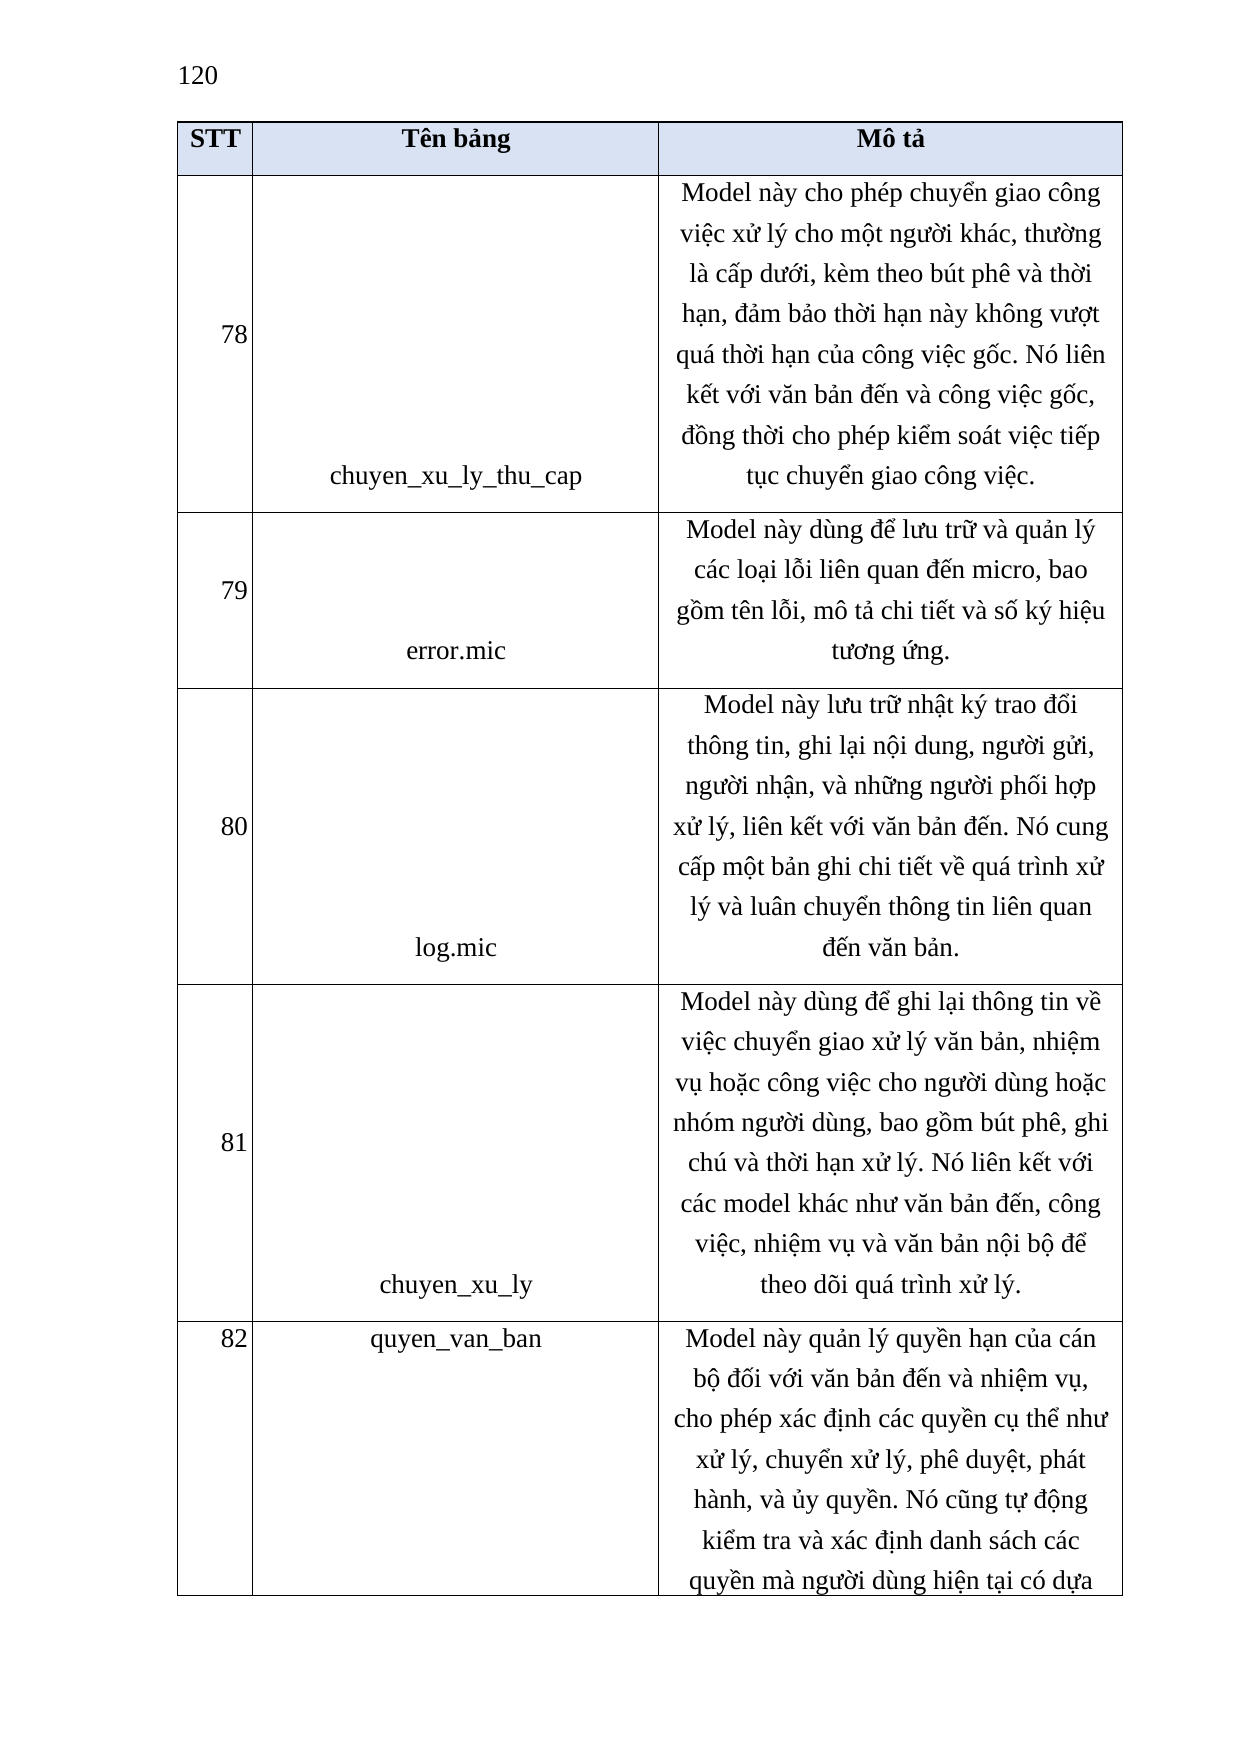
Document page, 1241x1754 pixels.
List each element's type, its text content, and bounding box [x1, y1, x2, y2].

table_cell Model này lưu trữ nhật ký trao đổi thông tin, ghi lại nội dung, người gửi, người nhận, và những người phối hợp xử lý, liên kết với văn bản đến. Nó cung cấp một bản ghi chi tiết về quá trình xử lý và luân chuyển thông tin liên quan đến văn bản. [659, 689, 1122, 984]
table_cell [178, 176, 252, 512]
table_cell chuyen_xu_ly [253, 985, 658, 1321]
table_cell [659, 1322, 1122, 1595]
table_cell log.mic [253, 689, 658, 984]
table_header STT [178, 123, 252, 175]
table_cell quyen_van_ban [253, 1322, 658, 1595]
table_cell [178, 689, 252, 984]
table_cell Model này cho phép chuyển giao công việc xử lý cho một người khác, thường là cấp dưới, kèm theo bút phê và thời hạn, đảm bảo thời hạn này không vượt quá thời hạn của công việc gốc. Nó liên kết với văn bản đến và công việc gốc, đồng thời cho phép kiểm soát việc tiếp tục chuyển giao công việc. [659, 176, 1122, 512]
table_cell [178, 1322, 252, 1595]
table_cell Model này dùng để ghi lại thông tin về việc chuyển giao xử lý văn bản, nhiệm vụ hoặc công việc cho người dùng hoặc nhóm người dùng, bao gồm bút phê, ghi chú và thời hạn xử lý. Nó liên kết với các model khác như văn bản đến, công việc, nhiệm vụ và văn bản nội bộ để theo dõi quá trình xử lý. [659, 985, 1122, 1321]
table_cell chuyen_xu_ly_thu_cap [253, 176, 658, 512]
table_cell error.mic [253, 513, 658, 687]
table_cell [178, 513, 252, 687]
table_cell [178, 985, 252, 1321]
table_header Tên bảng [253, 123, 658, 175]
table_cell Model này dùng để lưu trữ và quản lý các loại lỗi liên quan đến micro, bao gồm tên lỗi, mô tả chi tiết và số ký hiệu tương ứng. [659, 513, 1122, 687]
table_header Mô tả [659, 123, 1122, 175]
